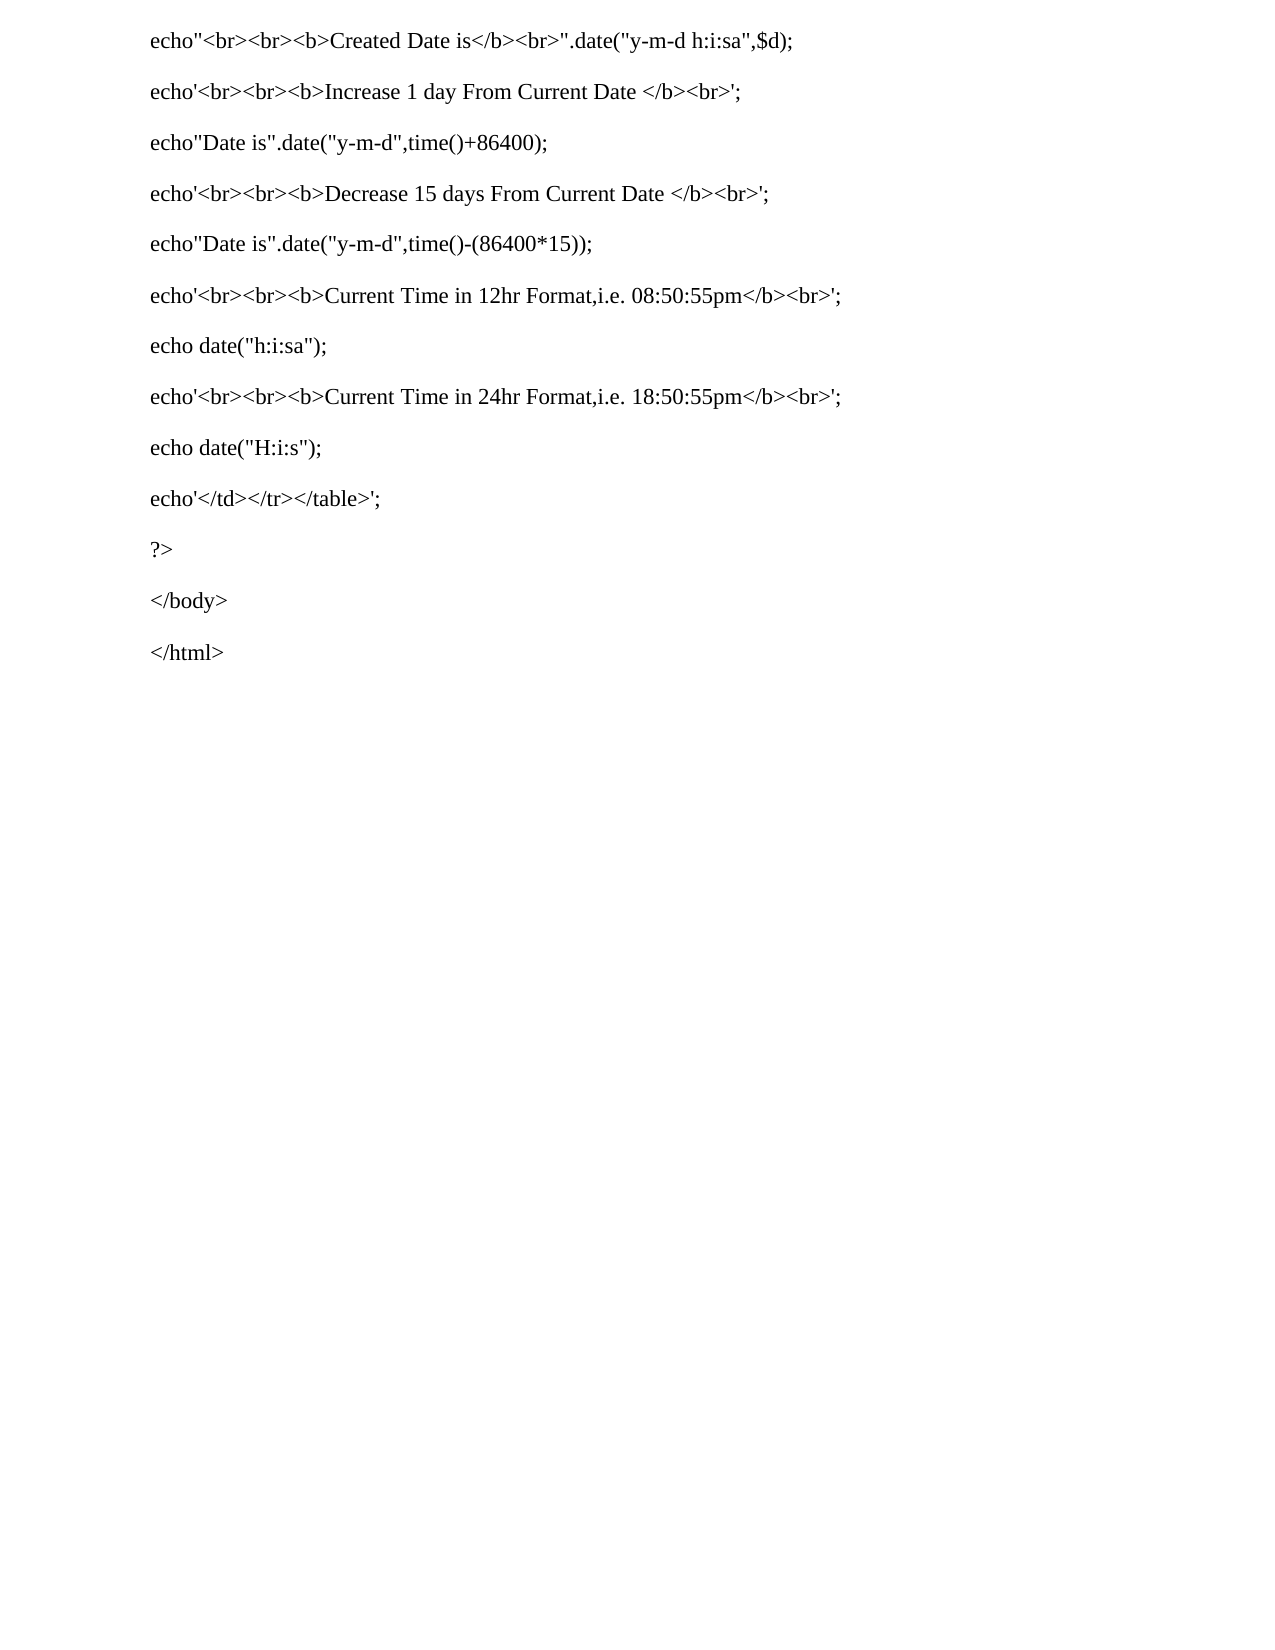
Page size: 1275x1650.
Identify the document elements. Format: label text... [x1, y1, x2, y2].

text </body> [150, 587, 1192, 614]
text echo"<br><br><b>Created Date is</b><br>".date("y-m-d h:i:sa",$d); echo'<br><br><b>Increase 1 day From Current Date </b><br>'; echo"Date is".date("y-m-d",time()+86400); echo'<br><br><b>Decrease 15 days From Current Date </b><br>'; echo"Date is".date("y-m-d",time()-(86400*15)); [150, 27, 805, 257]
text echo'</td></tr></table>'; [150, 485, 1192, 511]
text echo'<br><br><b>Current Time in 24hr Format,i.e. 18:50:55pm</b><br>'; echo date("H:i:s"); [150, 383, 841, 461]
text echo'<br><br><b>Current Time in 12hr Format,i.e. 08:50:55pm</b><br>'; echo date("h:i:sa"); [150, 282, 841, 359]
text ?> [150, 536, 1192, 563]
text </html> [150, 639, 1192, 665]
